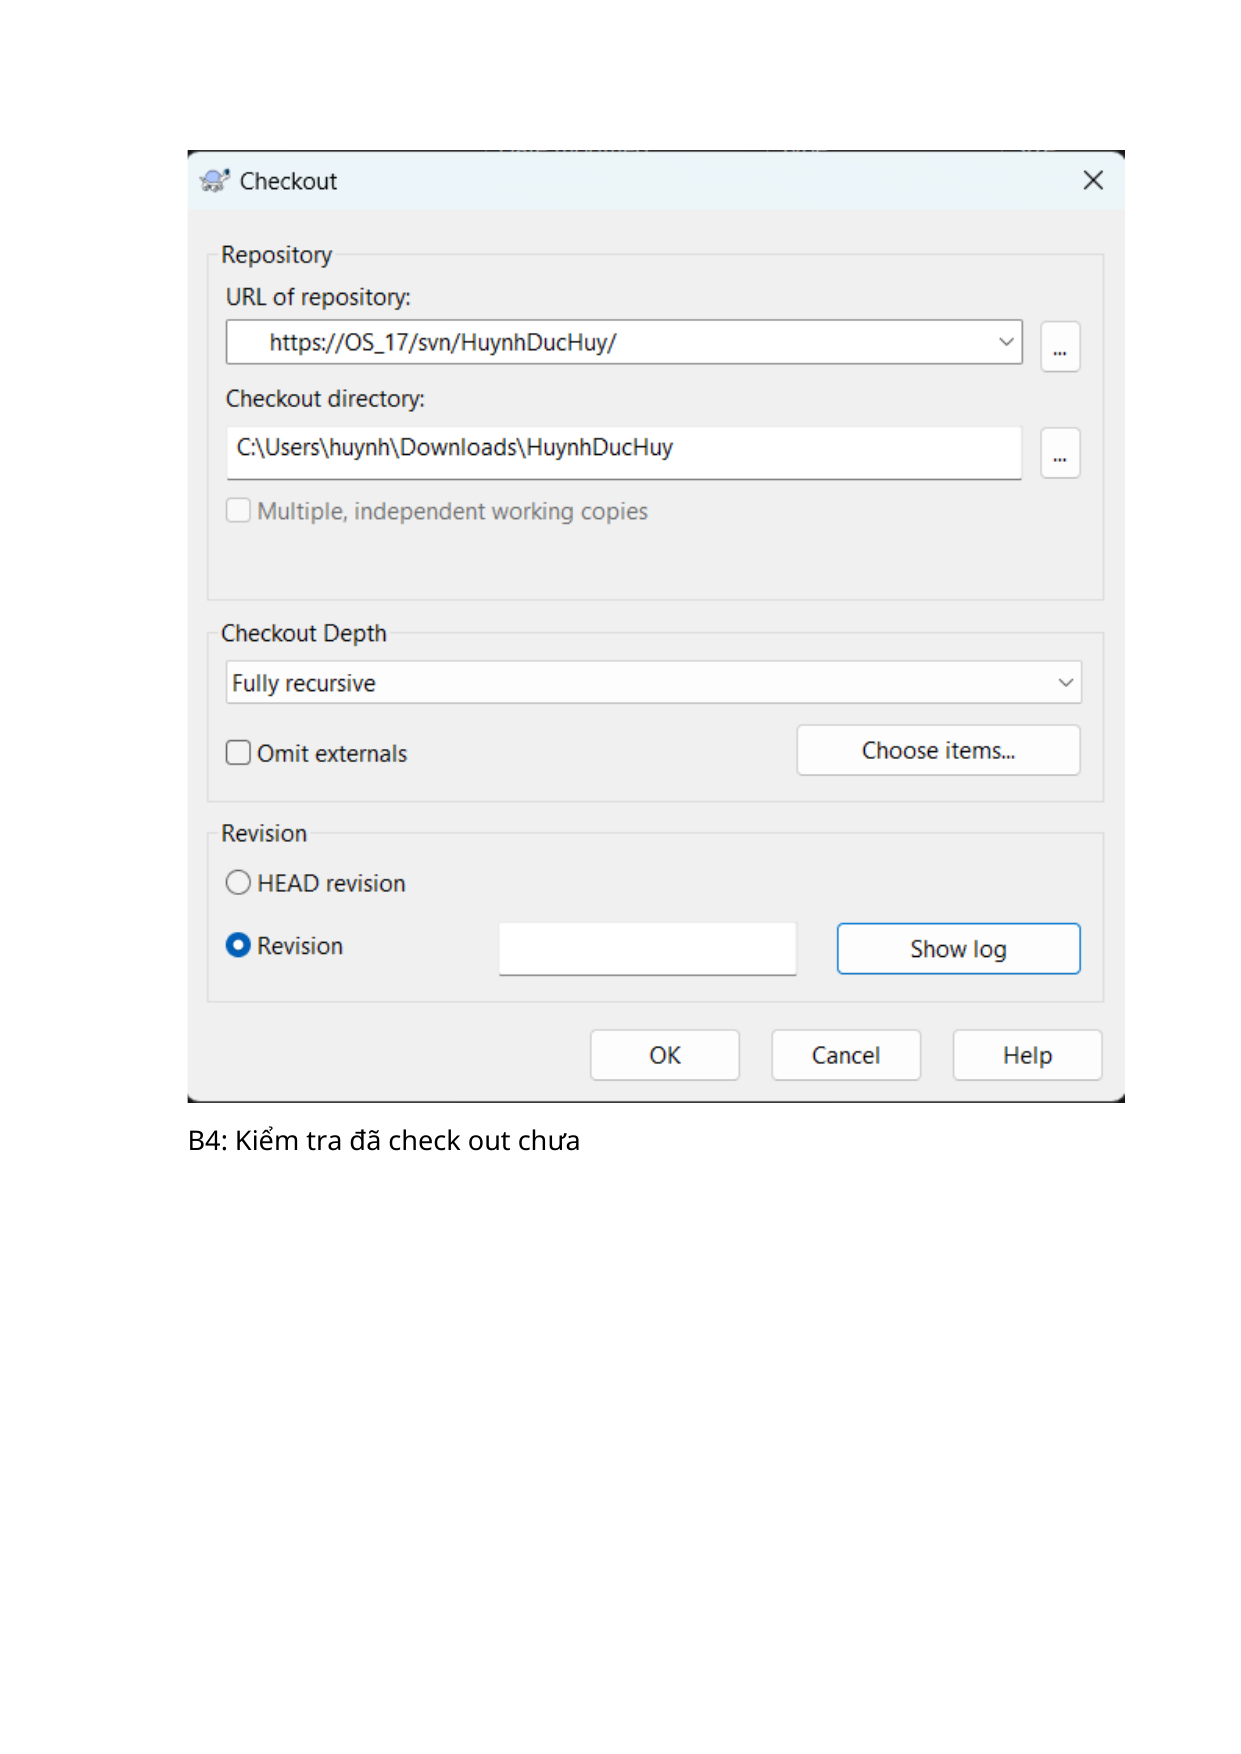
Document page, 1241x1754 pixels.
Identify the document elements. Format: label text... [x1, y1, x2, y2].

text B4: Kiểm tra đã check out chưa [187, 1122, 1090, 1158]
picture [187, 150, 1125, 1103]
